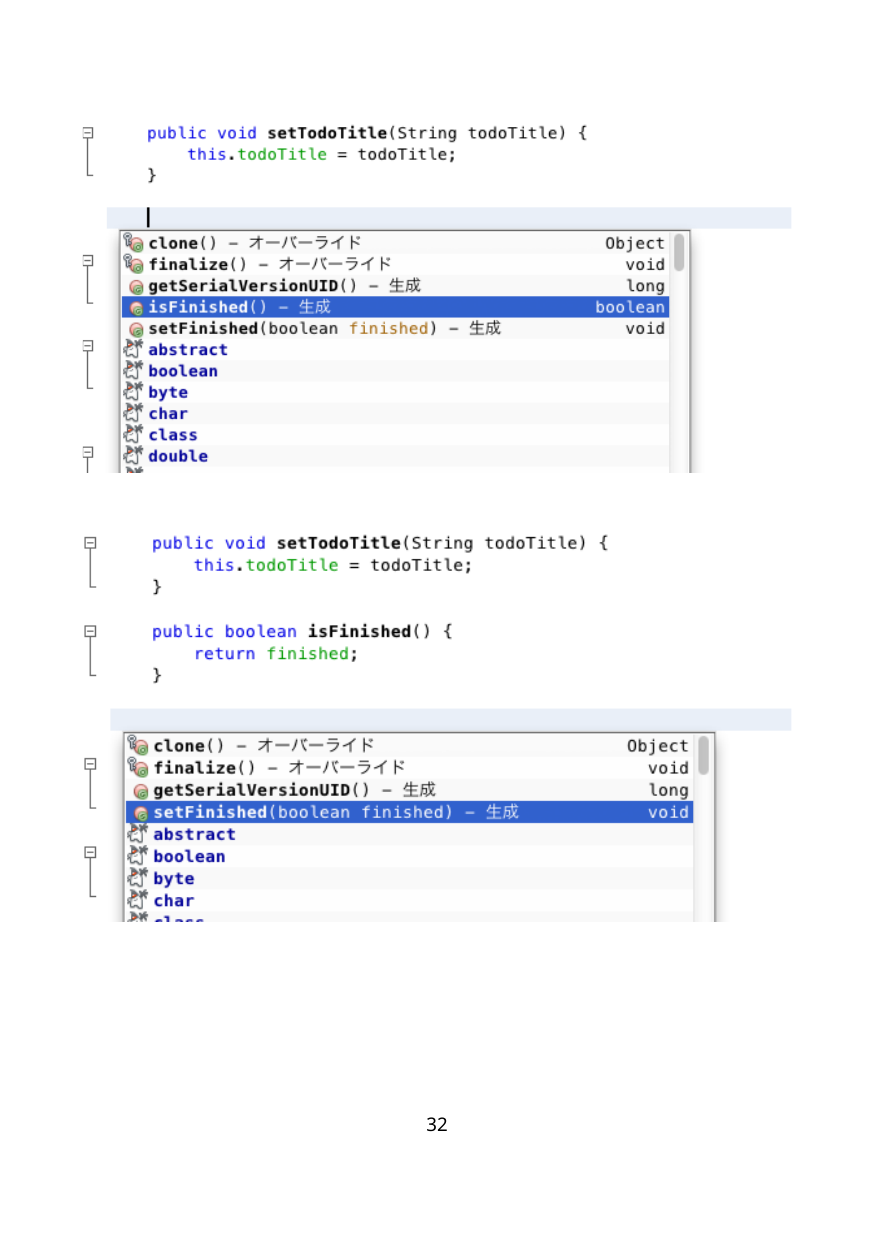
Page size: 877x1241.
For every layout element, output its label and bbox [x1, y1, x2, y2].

picture [82, 111, 792, 473]
picture [82, 528, 792, 922]
